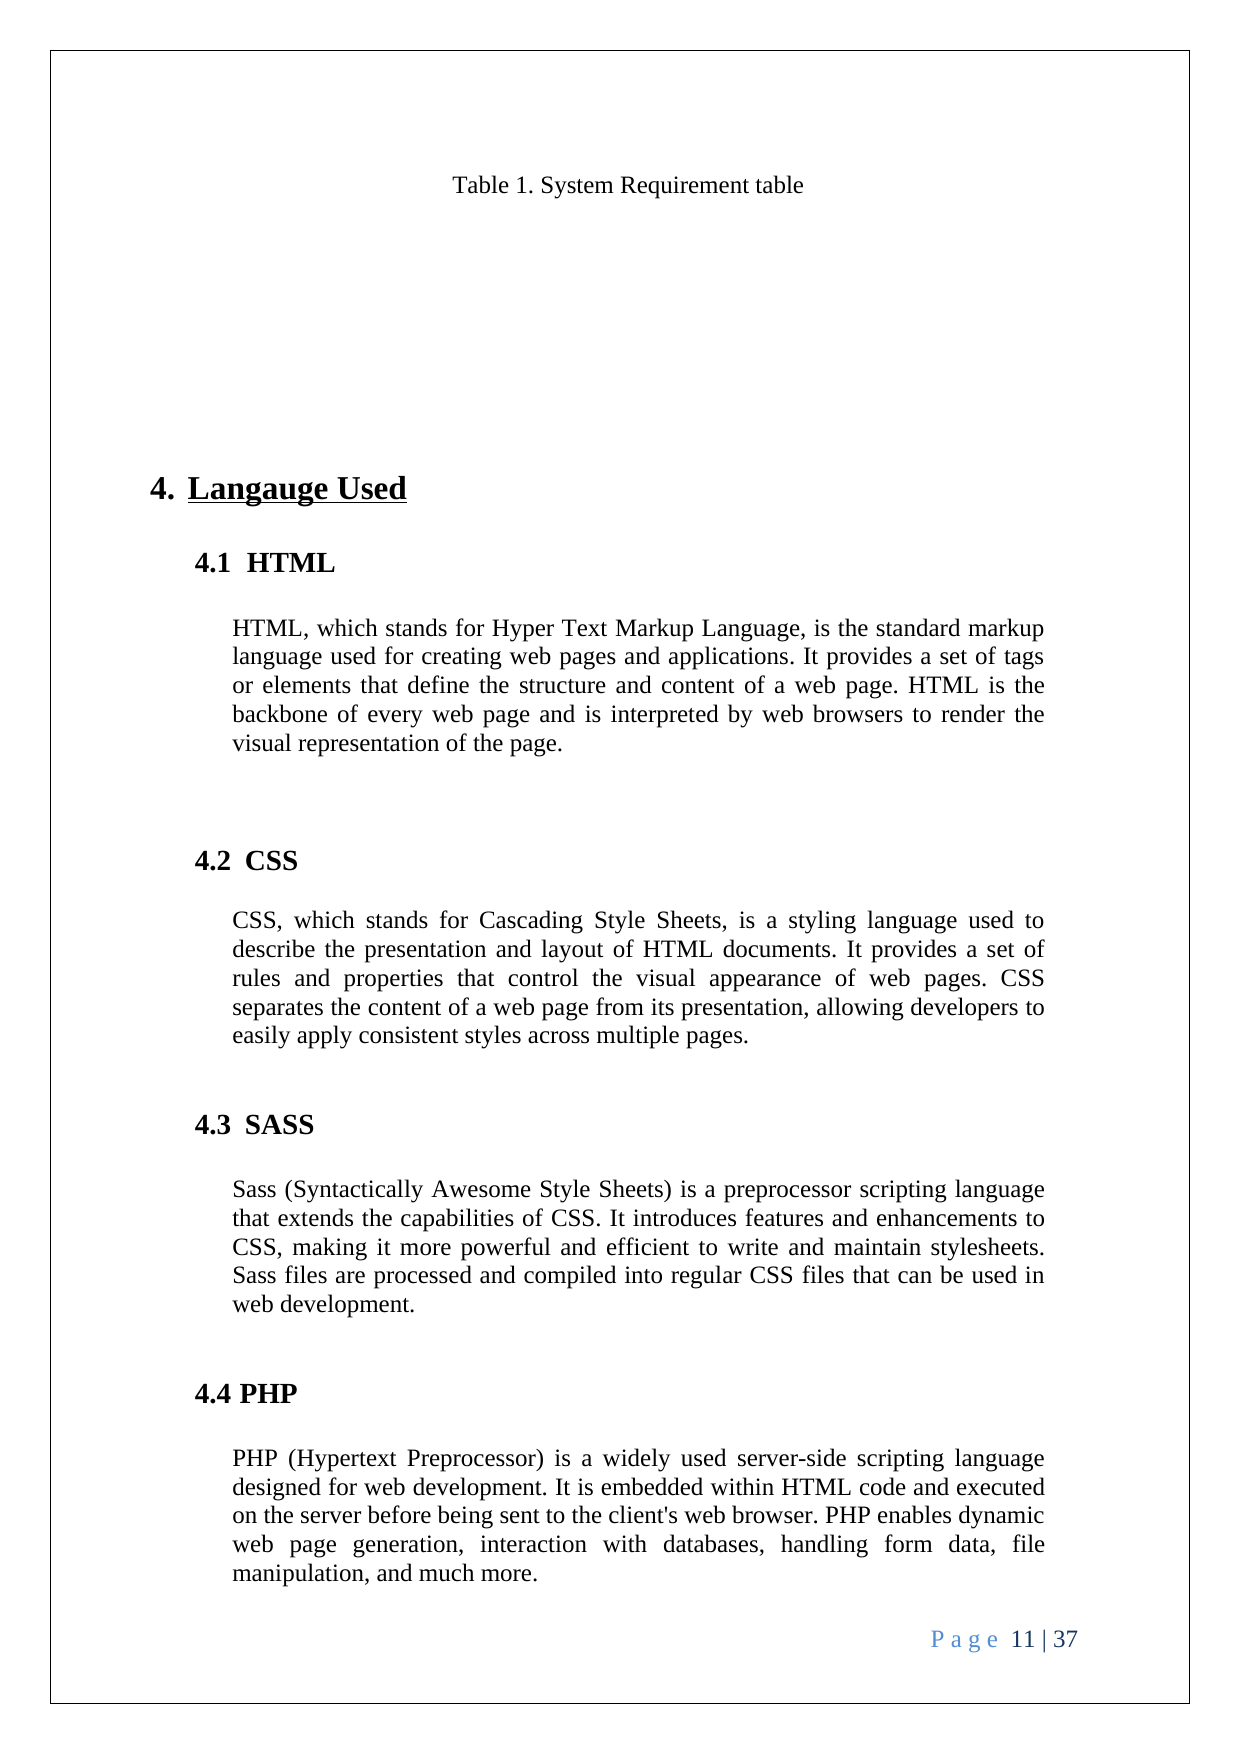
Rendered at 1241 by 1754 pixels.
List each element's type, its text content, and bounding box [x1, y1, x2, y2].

text HTML, which stands for Hyper Text Markup Language, is the standard markup language used for creating web pages and applications. It provides a set of tags or elements that define the structure and content of a web page. HTML is the backbone of every web page and is interpreted by web browsers to render the visual representation of the page. [232, 613, 1046, 756]
text PHP (Hypertext Preprocessor) is a widely used server-side scripting language designed for web development. It is embedded within HTML code and executed on the server before being sent to the client's web browser. PHP enables dynamic web page generation, interaction with databases, handling form data, file manipulation, and much more. [232, 1443, 1046, 1587]
text CSS, which stands for Cascading Style Sheets, is a styling language used to describe the presentation and layout of HTML documents. It provides a set of rules and properties that control the visual appearance of web pages. CSS separates the content of a web page from its presentation, allowing developers to easily apply consistent styles across multiple pages. [232, 906, 1046, 1049]
list PHP [194, 1376, 1046, 1409]
list Langauge Used [150, 468, 1046, 507]
list CSS [194, 843, 1046, 877]
list HTML [194, 545, 1046, 579]
text Table 1. System Requirement table [210, 171, 1046, 199]
list SASS [194, 1107, 1046, 1141]
text Sass (Syntactically Awesome Style Sheets) is a preprocessor scripting language that extends the capabilities of CSS. It introduces features and enhancements to CSS, making it more powerful and efficient to write and maintain stylesheets. Sass files are processed and compiled into regular CSS files that can be used in web development. [232, 1141, 1046, 1318]
